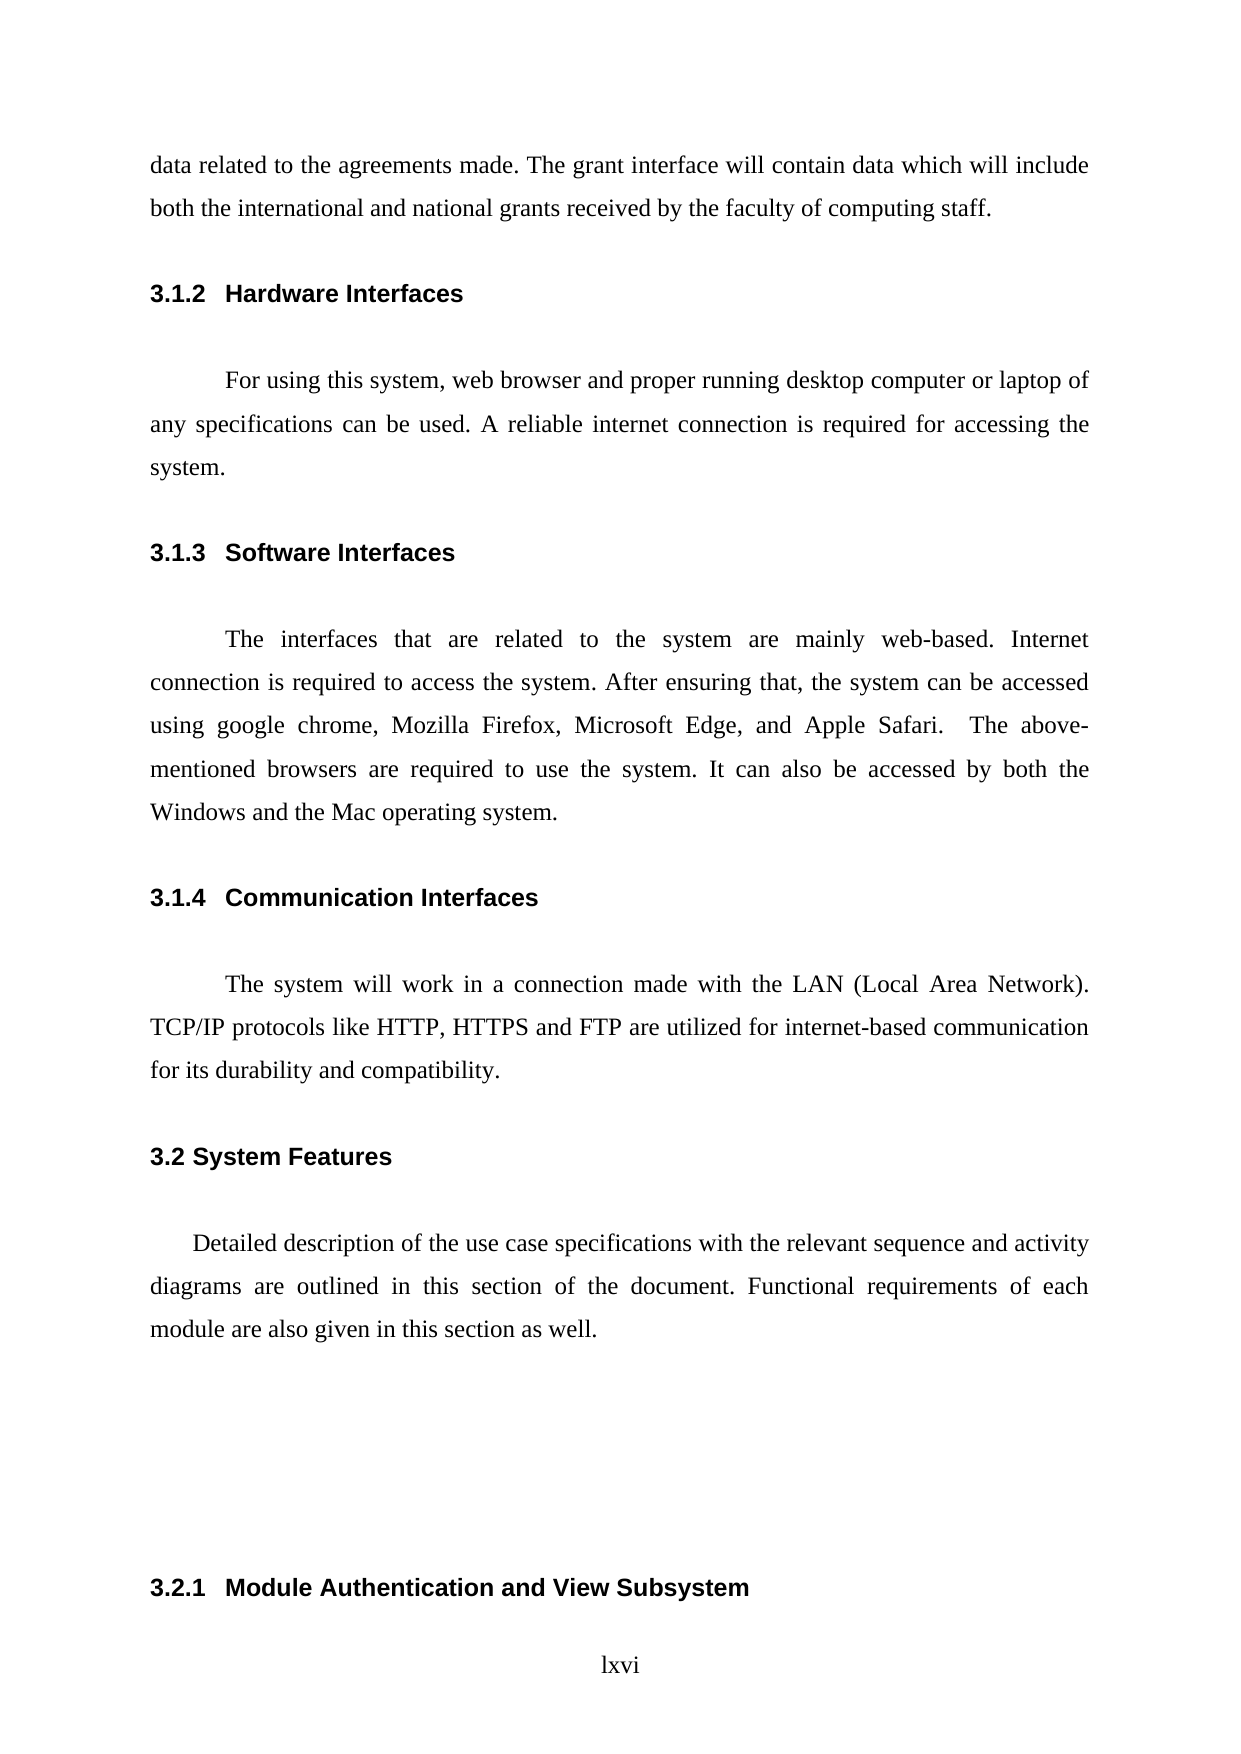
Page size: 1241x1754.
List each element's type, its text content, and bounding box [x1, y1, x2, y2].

list Software Interfaces [150, 538, 1090, 567]
list Module Authentication and View Subsystem [150, 1573, 1090, 1602]
list System Features [150, 1142, 1090, 1171]
list Hardware Interfaces [150, 279, 1090, 308]
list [150, 150, 1090, 222]
list For using this system, web browser and proper running desktop computer or laptop of any specifications can be used. A reliable internet connection is required for accessing the system. [150, 366, 1090, 481]
list Communication Interfaces [150, 883, 1090, 912]
list The system will work in a connection made with the LAN (Local Area Network). TCP/IP protocols like HTTP, HTTPS and FTP are utilized for internet-based communication for its durability and compatibility. [150, 969, 1090, 1084]
list Detailed description of the use case specifications with the relevant sequence and activity diagrams are outlined in this section of the document. Functional requirements of each module are also given in this section as well. [150, 1228, 1090, 1343]
list The interfaces that are related to the system are mainly web-based. Internet connection is required to access the system. After ensuring that, the system can be accessed using google chrome, Mozilla Firefox, Microsoft Edge, and Apple Safari. The above-mentioned browsers are required to use the system. It can also be accessed by both the Windows and the Mac operating system. [150, 624, 1090, 826]
